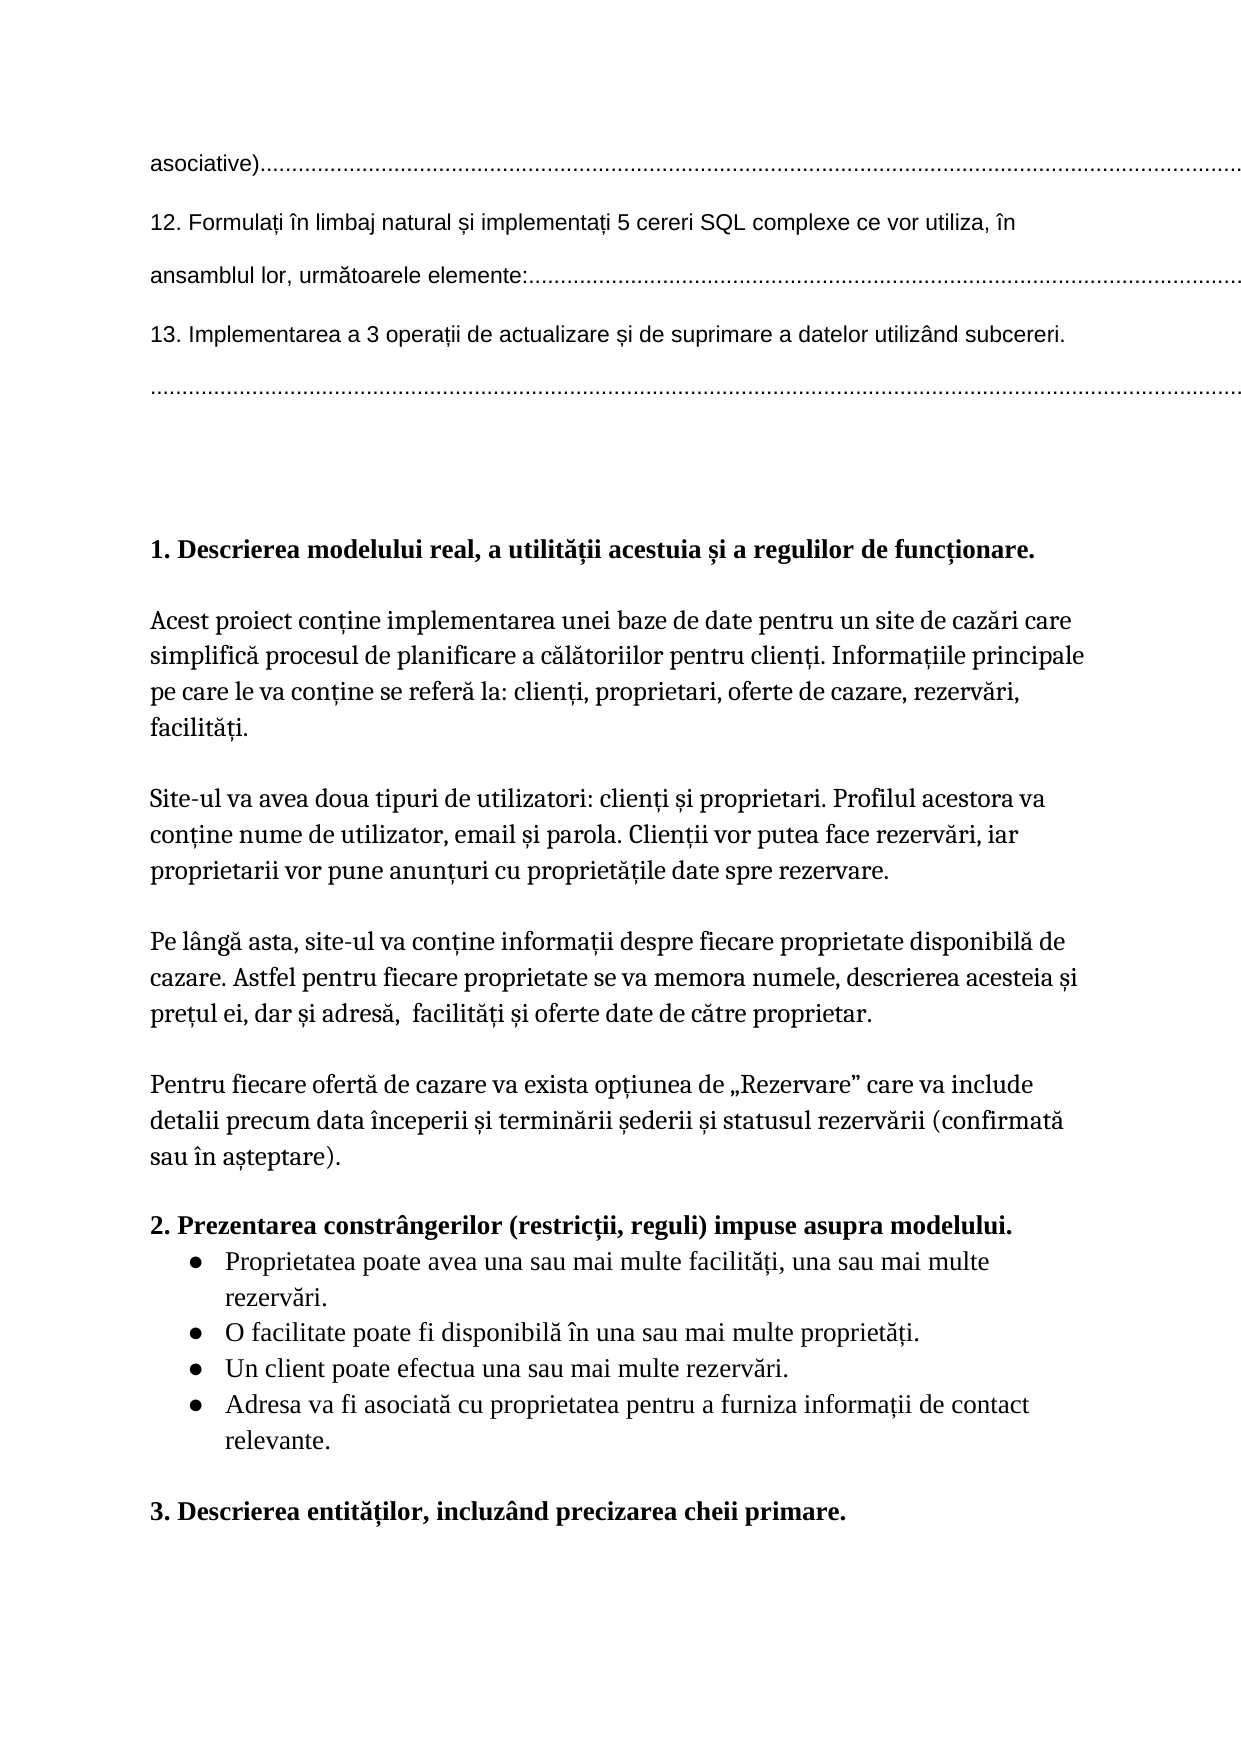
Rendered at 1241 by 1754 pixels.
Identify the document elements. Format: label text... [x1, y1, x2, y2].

list Adresa va fi asociată cu proprietatea pentru a furniza informații de contact relevante. [187, 1388, 1090, 1455]
text Acest proiect conține implementarea unei baze de date pentru un site de cazări care simplifică procesul de planificare a călătoriilor pentru clienți. Informațiile principale pe care le va conține se referă la: clienți, proprietari, oferte de cazare, rezervări, facilități. [150, 605, 1090, 743]
text Site-ul va avea doua tipuri de utilizatori: clienți și proprietari. Profilul acestora va conține nume de utilizator, email și parola. Clienții vor putea face rezervări, iar proprietarii vor pune anunțuri cu proprietățile date spre rezervare. [150, 783, 1090, 886]
subtitle 2. Prezentarea constrângerilor (restricții, reguli) impuse asupra modelului. [150, 1209, 1090, 1241]
text Pe lângă asta, site-ul va conține informații despre fiecare proprietate disponibilă de cazare. Astfel pentru fiecare proprietate se va memora numele, descrierea acesteia și prețul ei, dar și adresă, facilități și oferte date de către proprietar. [150, 926, 1090, 1029]
list Un client poate efectua una sau mai multe rezervări. [187, 1352, 1090, 1383]
subtitle 1. Descrierea modelului real, a utilității acestuia și a regulilor de funcționare. [150, 533, 1090, 564]
list O facilitate poate fi disponibilă în una sau mai multe proprietăți. [187, 1317, 1090, 1348]
text Pentru fiecare ofertă de cazare va exista opțiunea de „Rezervare” care va include detalii precum data începerii și terminării șederii și statusul rezervării (confirmată sau în așteptare). [150, 1069, 1090, 1172]
list Proprietatea poate avea una sau mai multe facilități, una sau mai multe rezervări. [187, 1245, 1090, 1312]
subtitle 3. Descrierea entităților, incluzând precizarea cheii primare. [150, 1495, 1090, 1526]
